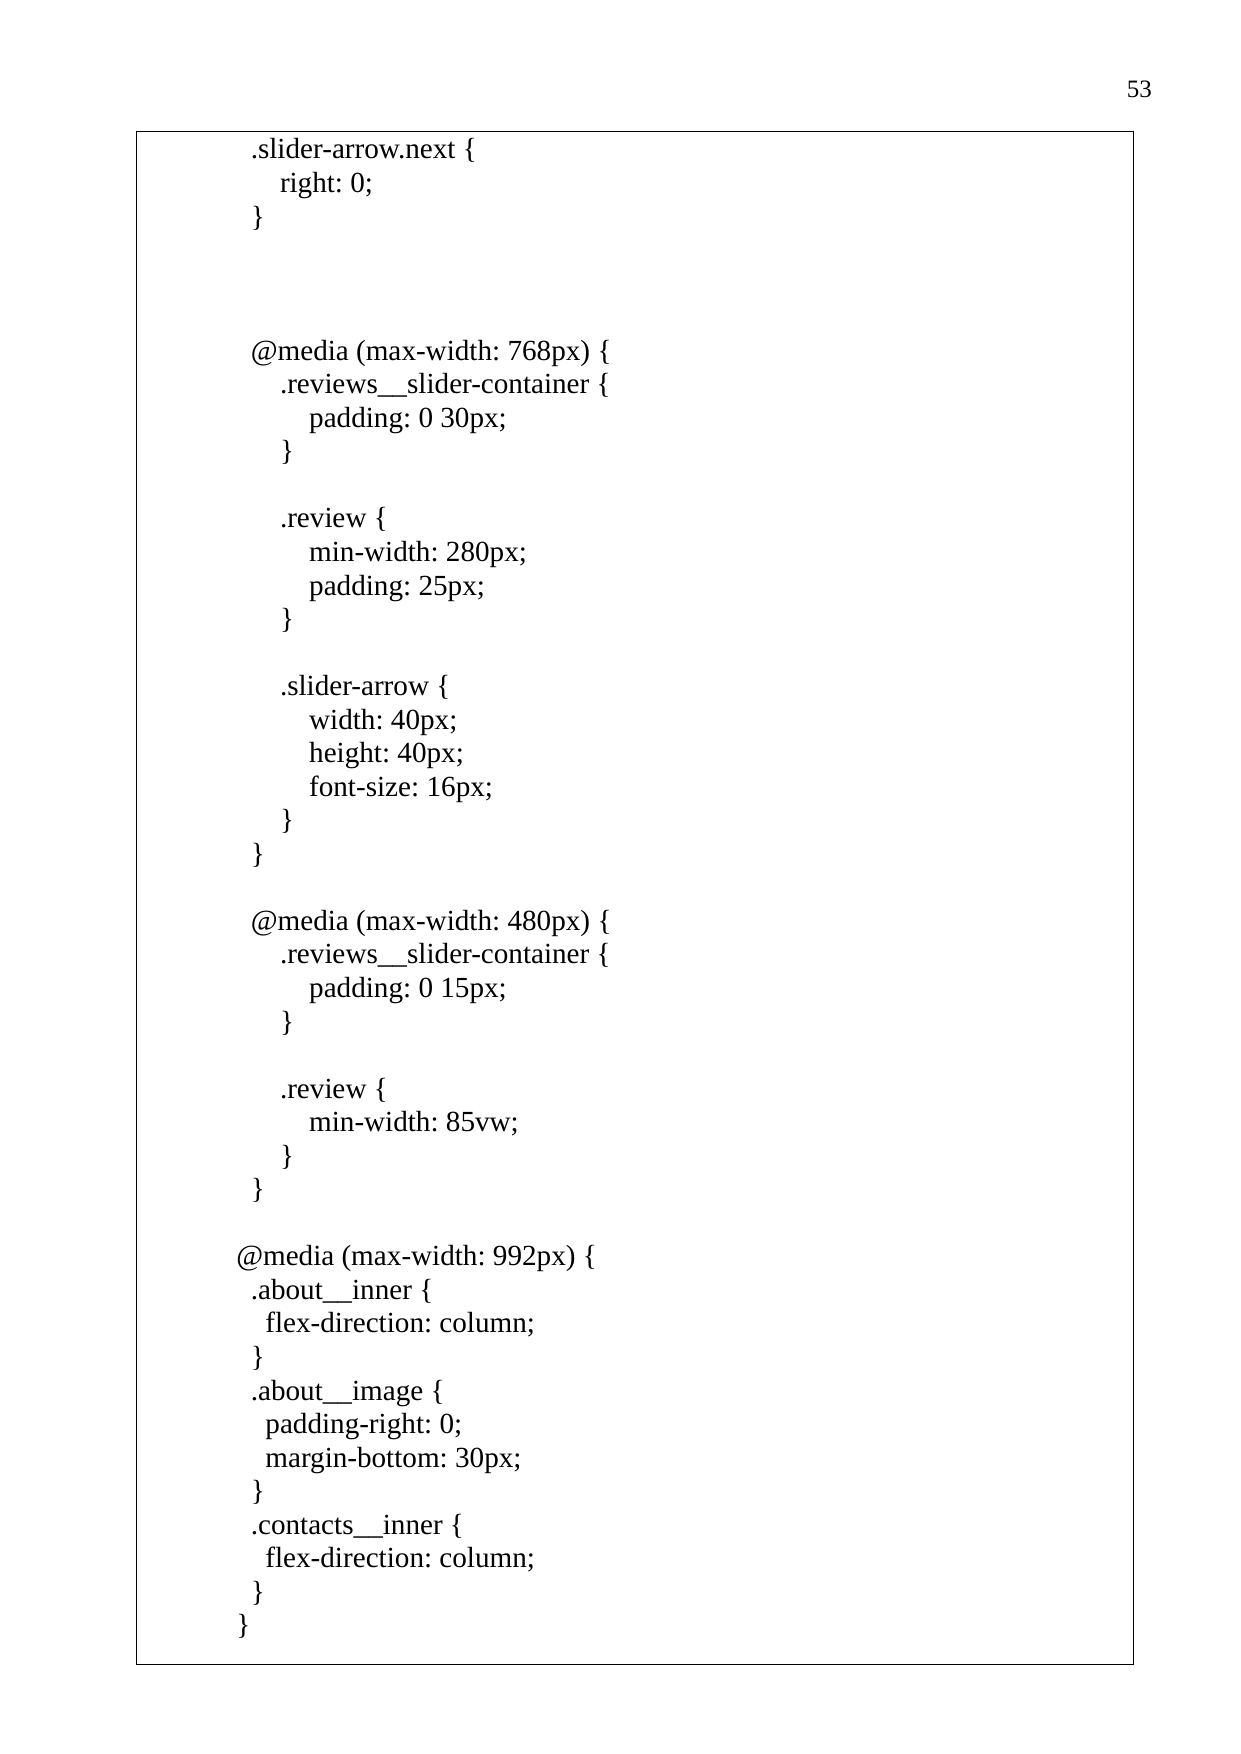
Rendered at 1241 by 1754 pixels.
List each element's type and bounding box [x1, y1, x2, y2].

table_header [137, 132, 1133, 1664]
